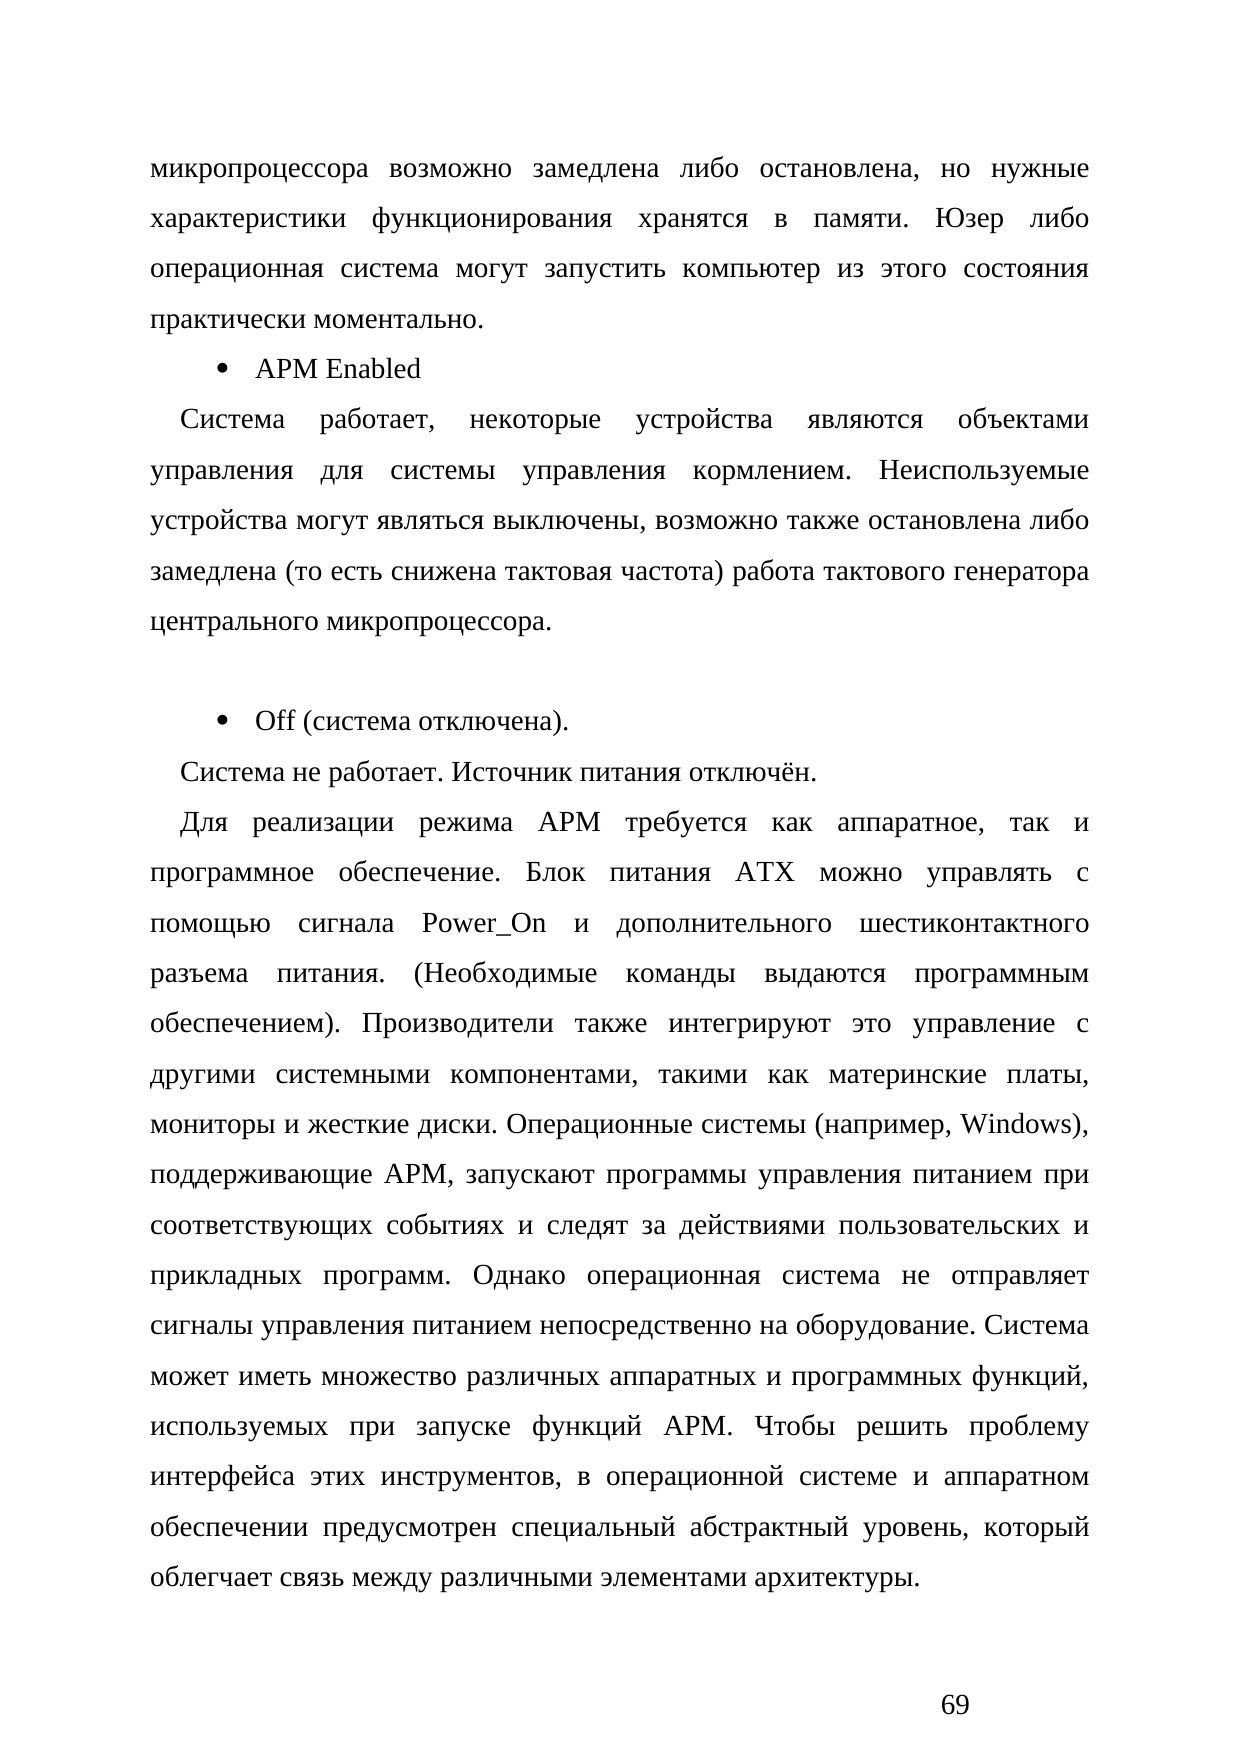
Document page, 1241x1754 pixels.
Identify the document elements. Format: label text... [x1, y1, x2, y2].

text Система работает, некоторые устройства являются объектами управления для системы управления кормлением. Неиспользуемые устройства могут являться выключены, возможно также остановлена либо замедлена (то есть снижена тактовая частота) работа тактового генератора центрального микропроцессора. [150, 402, 1090, 636]
list Off (система отключена). [217, 703, 1090, 737]
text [150, 150, 1090, 334]
list APM Enabled [217, 351, 1090, 385]
text Для реализации режима APM требуется как аппаратное, так и программное обеспечение. Блок питания ATX можно управлять с помощью сигнала Power_On и дополнительного шестиконтактного разъема питания. (Необходимые команды выдаются программным обеспечением). Производители также интегрируют это управление с другими системными компонентами, такими как материнские платы, мониторы и жесткие диски. Операционные системы (например, Windows), поддерживающие APM, запускают программы управления питанием при соответствующих событиях и следят за действиями пользовательских и прикладных программ. Однако операционная система не отправляет сигналы управления питанием непосредственно на оборудование. Система может иметь множество различных аппаратных и программных функций, используемых при запуске функций APM. Чтобы решить проблему интерфейса этих инструментов, в операционной системе и аппаратном обеспечении предусмотрен специальный абстрактный уровень, который облегчает связь между различными элементами архитектуры. [150, 804, 1090, 1592]
text Система не работает. Источник питания отключён. [150, 754, 1090, 787]
